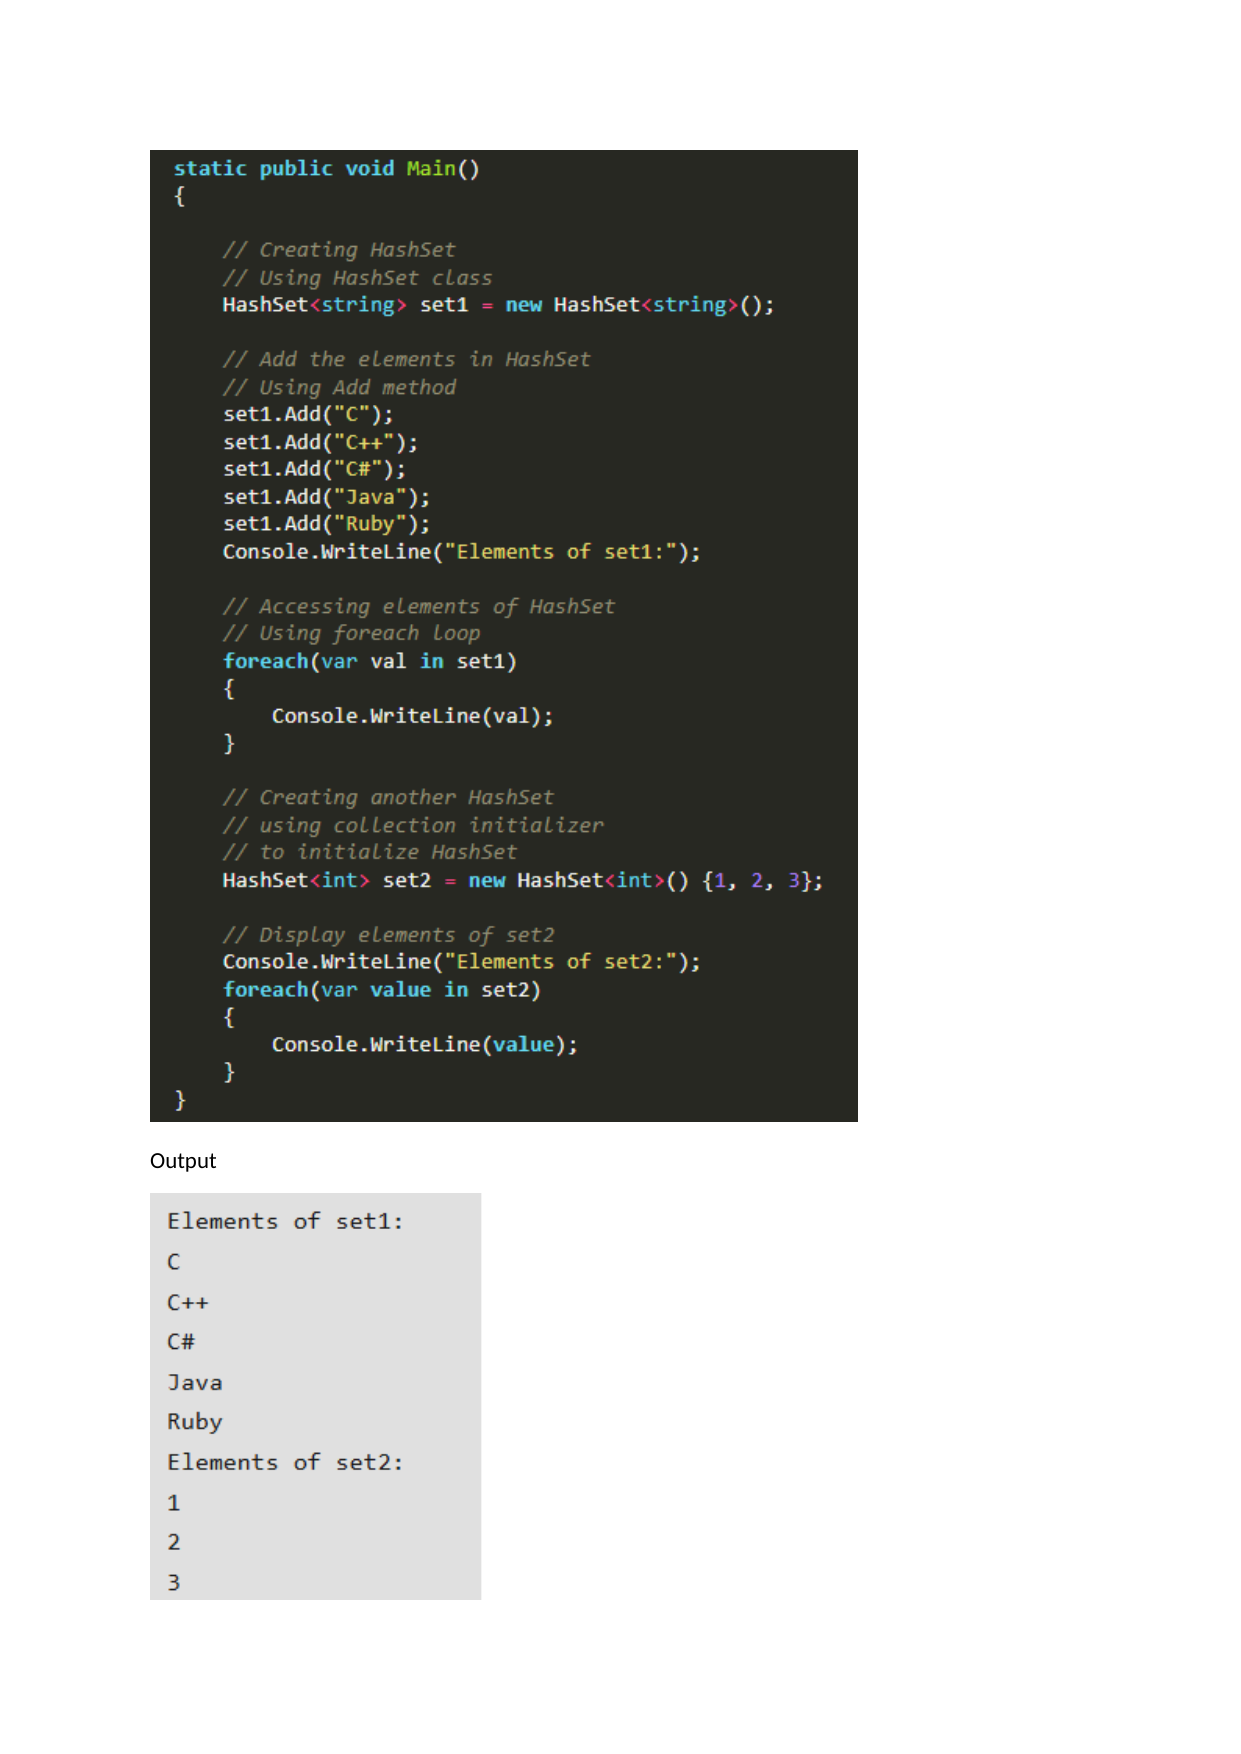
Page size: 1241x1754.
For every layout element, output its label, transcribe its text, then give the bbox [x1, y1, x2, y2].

picture [150, 1193, 482, 1600]
text Output [150, 1147, 1090, 1174]
picture [150, 150, 858, 1122]
